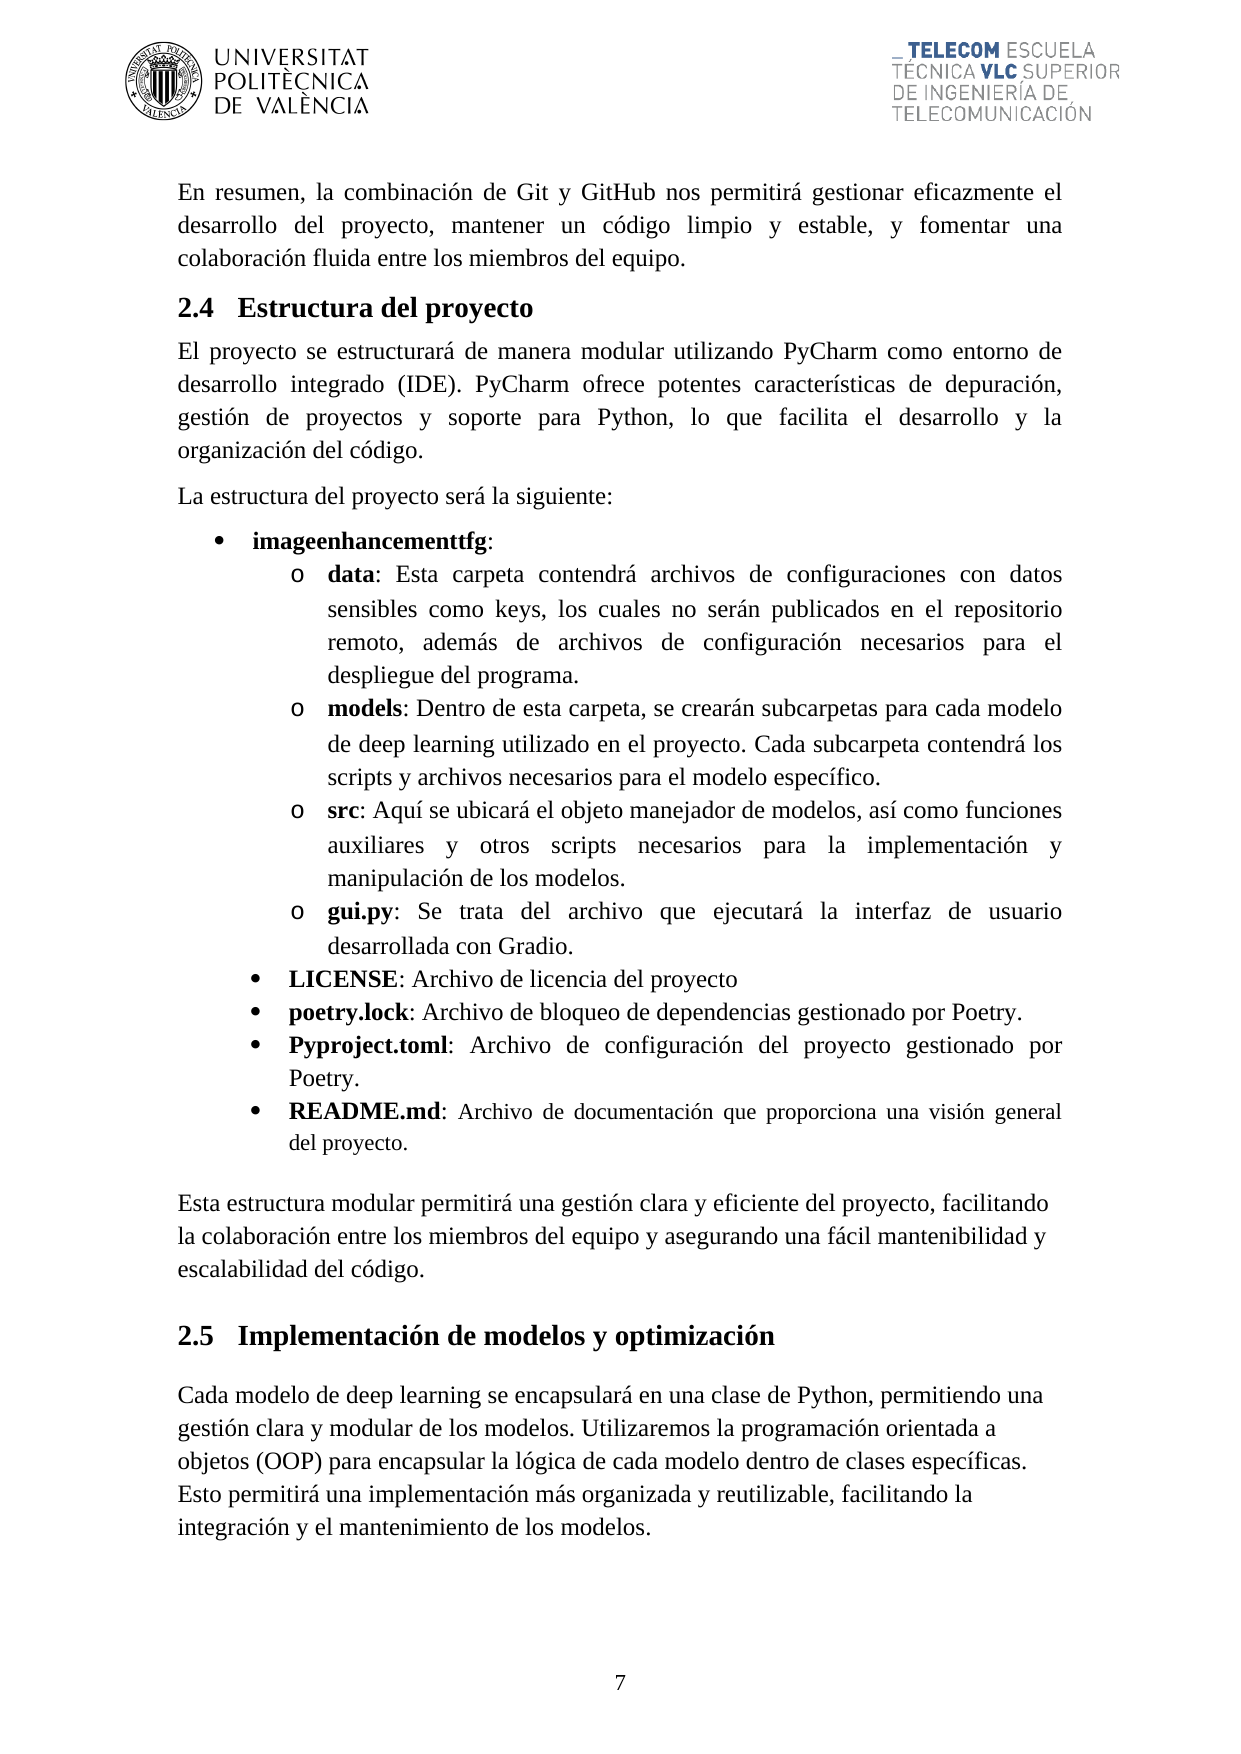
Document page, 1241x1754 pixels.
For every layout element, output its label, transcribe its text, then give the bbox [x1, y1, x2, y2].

list data: Esta carpeta contendrá archivos de configuraciones con datos sensibles como keys, los cuales no serán publicados en el repositorio remoto, además de archivos de configuración necesarios para el despliegue del programa. [290, 559, 1063, 689]
text La estructura del proyecto será la siguiente: [177, 481, 1063, 509]
list imageenhancementtfg: [215, 526, 1063, 555]
picture [111, 29, 391, 133]
list src: Aquí se ubicará el objeto manejador de modelos, así como funciones auxiliares y otros scripts necesarios para la implementación y manipulación de los modelos. [290, 795, 1063, 892]
text El proyecto se estructurará de manera modular utilizando PyCharm como entorno de desarrollo integrado (IDE). PyCharm ofrece potentes características de depuración, gestión de proyectos y soporte para Python, lo que facilita el desarrollo y la organización del código. [177, 336, 1063, 464]
text Esta estructura modular permitirá una gestión clara y eficiente del proyecto, facilitando la colaboración entre los miembros del equipo y asegurando una fácil mantenibilidad y escalabilidad del código. [177, 1188, 1063, 1283]
list poetry.lock: Archivo de bloqueo de dependencias gestionado por Poetry. [251, 997, 1063, 1026]
subtitle Estructura del proyecto [177, 289, 1063, 324]
picture [892, 42, 1120, 121]
text En resumen, la combinación de Git y GitHub nos permitirá gestionar eficazmente el desarrollo del proyecto, mantener un código limpio y estable, y fomentar una colaboración fluida entre los miembros del equipo. [177, 177, 1063, 272]
text Cada modelo de deep learning se encapsulará en una clase de Python, permitiendo una gestión clara y modular de los modelos. Utilizaremos la programación orientada a objetos (OOP) para encapsular la lógica de cada modelo dentro de clases específicas. Esto permitirá una implementación más organizada y reutilizable, facilitando la integración y el mantenimiento de los modelos. [177, 1380, 1063, 1541]
list Pyproject.toml: Archivo de configuración del proyecto gestionado por Poetry. [251, 1030, 1063, 1092]
list README.md: Archivo de documentación que proporciona una visión general del proyecto. [251, 1096, 1063, 1155]
subtitle Implementación de modelos y optimización [177, 1316, 1063, 1351]
list gui.py: Se trata del archivo que ejecutará la interfaz de usuario desarrollada con Gradio. [290, 896, 1063, 960]
list LICENSE: Archivo de licencia del proyecto [251, 964, 1063, 993]
list models: Dentro de esta carpeta, se crearán subcarpetas para cada modelo de deep learning utilizado en el proyecto. Cada subcarpeta contendrá los scripts y archivos necesarios para el modelo específico. [290, 693, 1063, 790]
